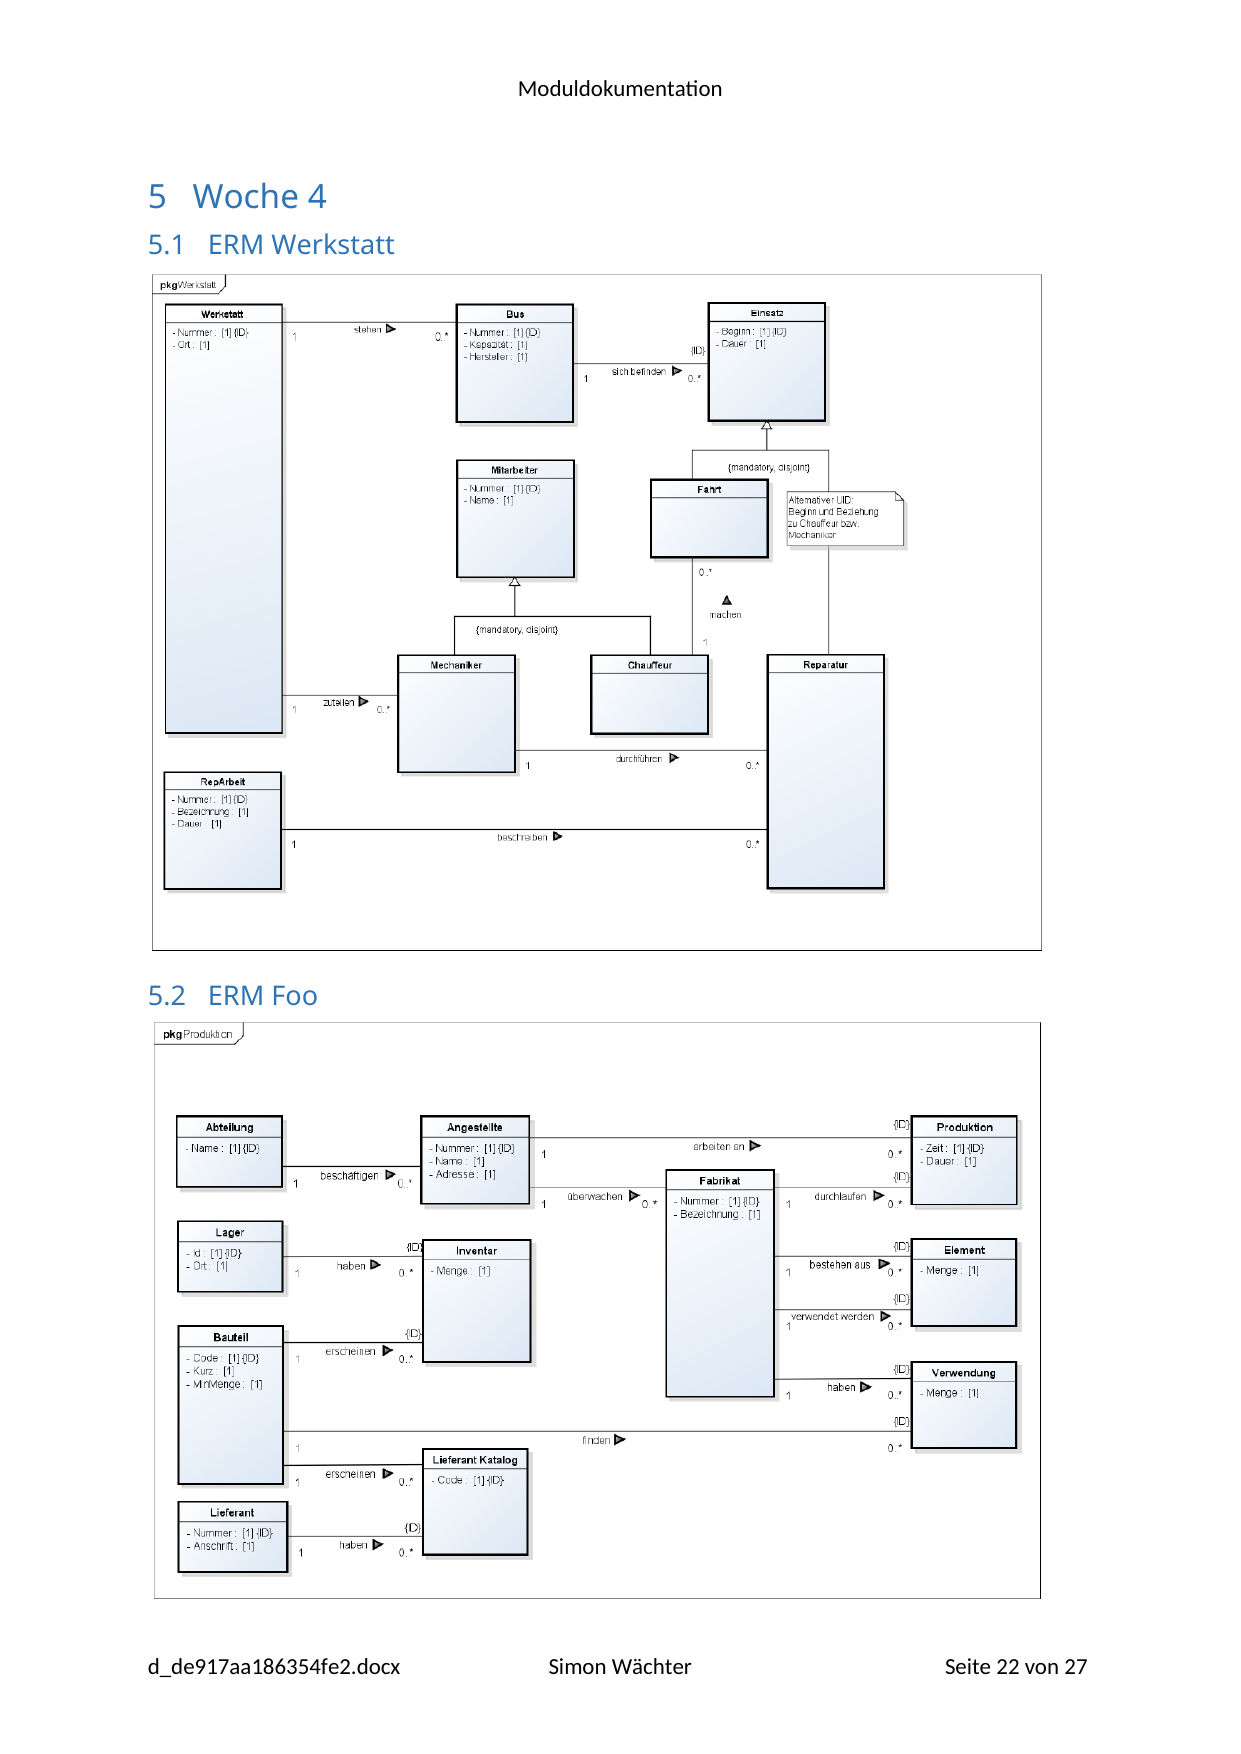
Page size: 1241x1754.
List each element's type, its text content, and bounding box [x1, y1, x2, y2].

subtitle ERM Werkstatt [148, 226, 1093, 263]
picture [147, 1016, 1047, 1606]
picture [147, 265, 1049, 958]
subtitle ERM Foo [148, 976, 1093, 1013]
subtitle Woche 4 [148, 173, 1093, 218]
